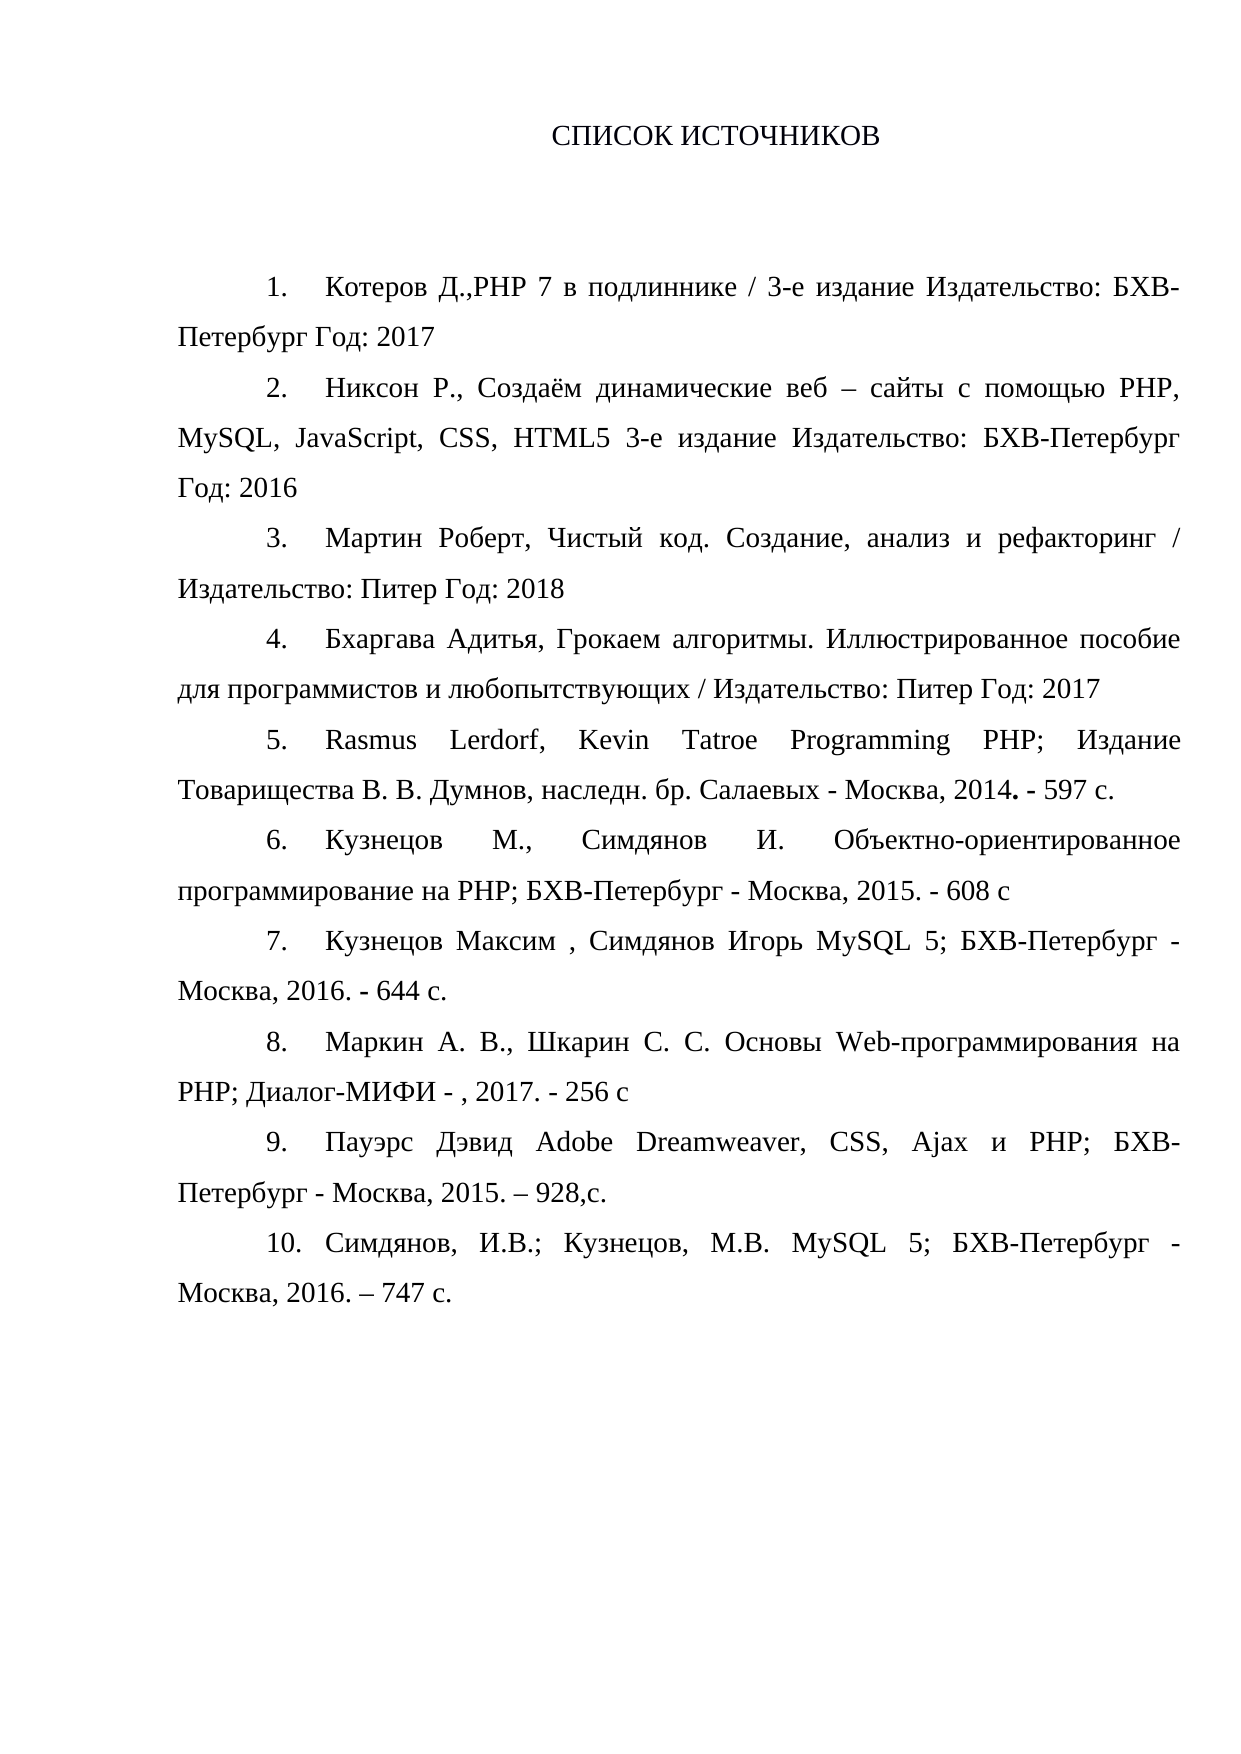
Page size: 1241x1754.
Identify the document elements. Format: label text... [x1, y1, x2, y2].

list Симдянов, И.В.; Кузнецов, М.В. MySQL 5; БХВ-Петербург - Москва, 2016. – 747 c. [177, 1225, 1181, 1309]
list Кузнецов М., Симдянов И. Объектно-ориентированное программирование на PHP; БХВ-Петербург - Москва, 2015. - 608 c [177, 822, 1181, 906]
subtitle СПИСОК ИСТОЧНИКОВ [177, 118, 1181, 152]
list Мартин Роберт, Чистый код. Создание, анализ и рефакторинг / Издательство: Питер Год: 2018 [177, 521, 1181, 604]
list Никсон Р., Создаём динамические веб – сайты с помощью PHP, MySQL, JavaScript, CSS, HTML5 3-е издание Издательство: БХВ-Петербург Год: 2016 [177, 370, 1181, 504]
list Кузнецов Максим , Симдянов Игорь MySQL 5; БХВ-Петербург - Москва, 2016. - 644 c. [177, 923, 1181, 1007]
list Бхаргава Адитья, Грокаем алгоритмы. Иллюстрированное пособие для программистов и любопытствующих / Издательство: Питер Год: 2017 [177, 621, 1181, 705]
list Rasmus Lerdorf, Kevin Tatroe Programming PHP; Издание Товарищества В. В. Думнов, наследн. бр. Салаевых - Москва, 2014. - 597 c. [177, 722, 1181, 806]
list Маркин А. В., Шкарин С. С. Основы Web-программирования на PHP; Диалог-МИФИ - , 2017. - 256 c [177, 1024, 1181, 1108]
list Котеров Д.,PHP 7 в подлиннике / 3-е издание Издательство: БХВ-Петербург Год: 2017 [177, 269, 1181, 353]
list Пауэрс Дэвид Adobe Dreamweaver, CSS, Ajax и PHP; БХВ-Петербург - Москва, 2015. – 928,c. [177, 1124, 1181, 1208]
